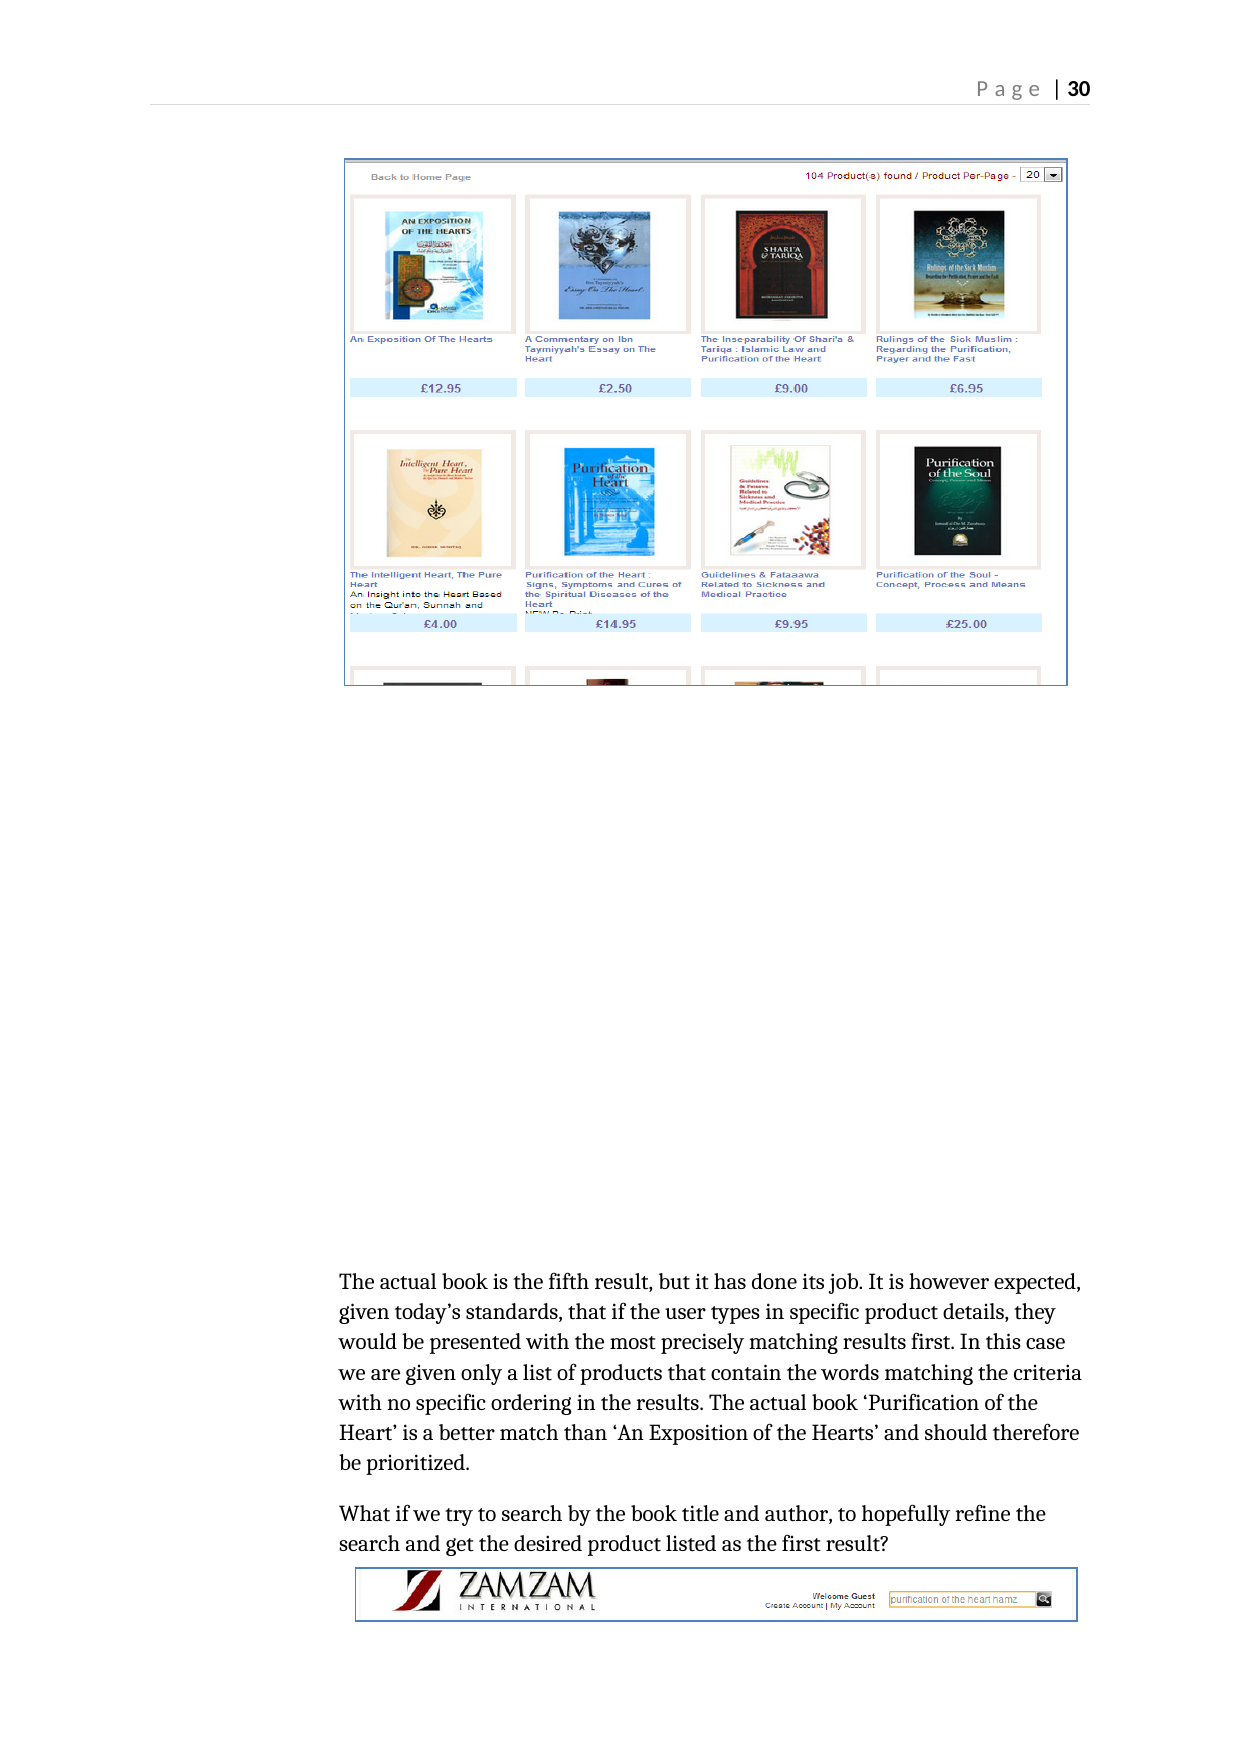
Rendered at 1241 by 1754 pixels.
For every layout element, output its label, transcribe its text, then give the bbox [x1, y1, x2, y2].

text The actual book is the fifth result, but it has done its job. It is however expected, given today’s standards, that if the user types in specific product details, they would be presented with the most precisely matching results first. In this case we are given only a list of products that contain the words matching the criteria with no specific ordering in the results. The actual book ‘Purification of the Heart’ is a better match than ‘An Exposition of the Hearts’ and should therefore be prioritized. [339, 1269, 1090, 1476]
picture [356, 1569, 1076, 1620]
text What if we try to search by the book title and author, to hopefully refine the search and get the desired product listed as the first result? [339, 1501, 1090, 1558]
picture [345, 160, 1066, 685]
